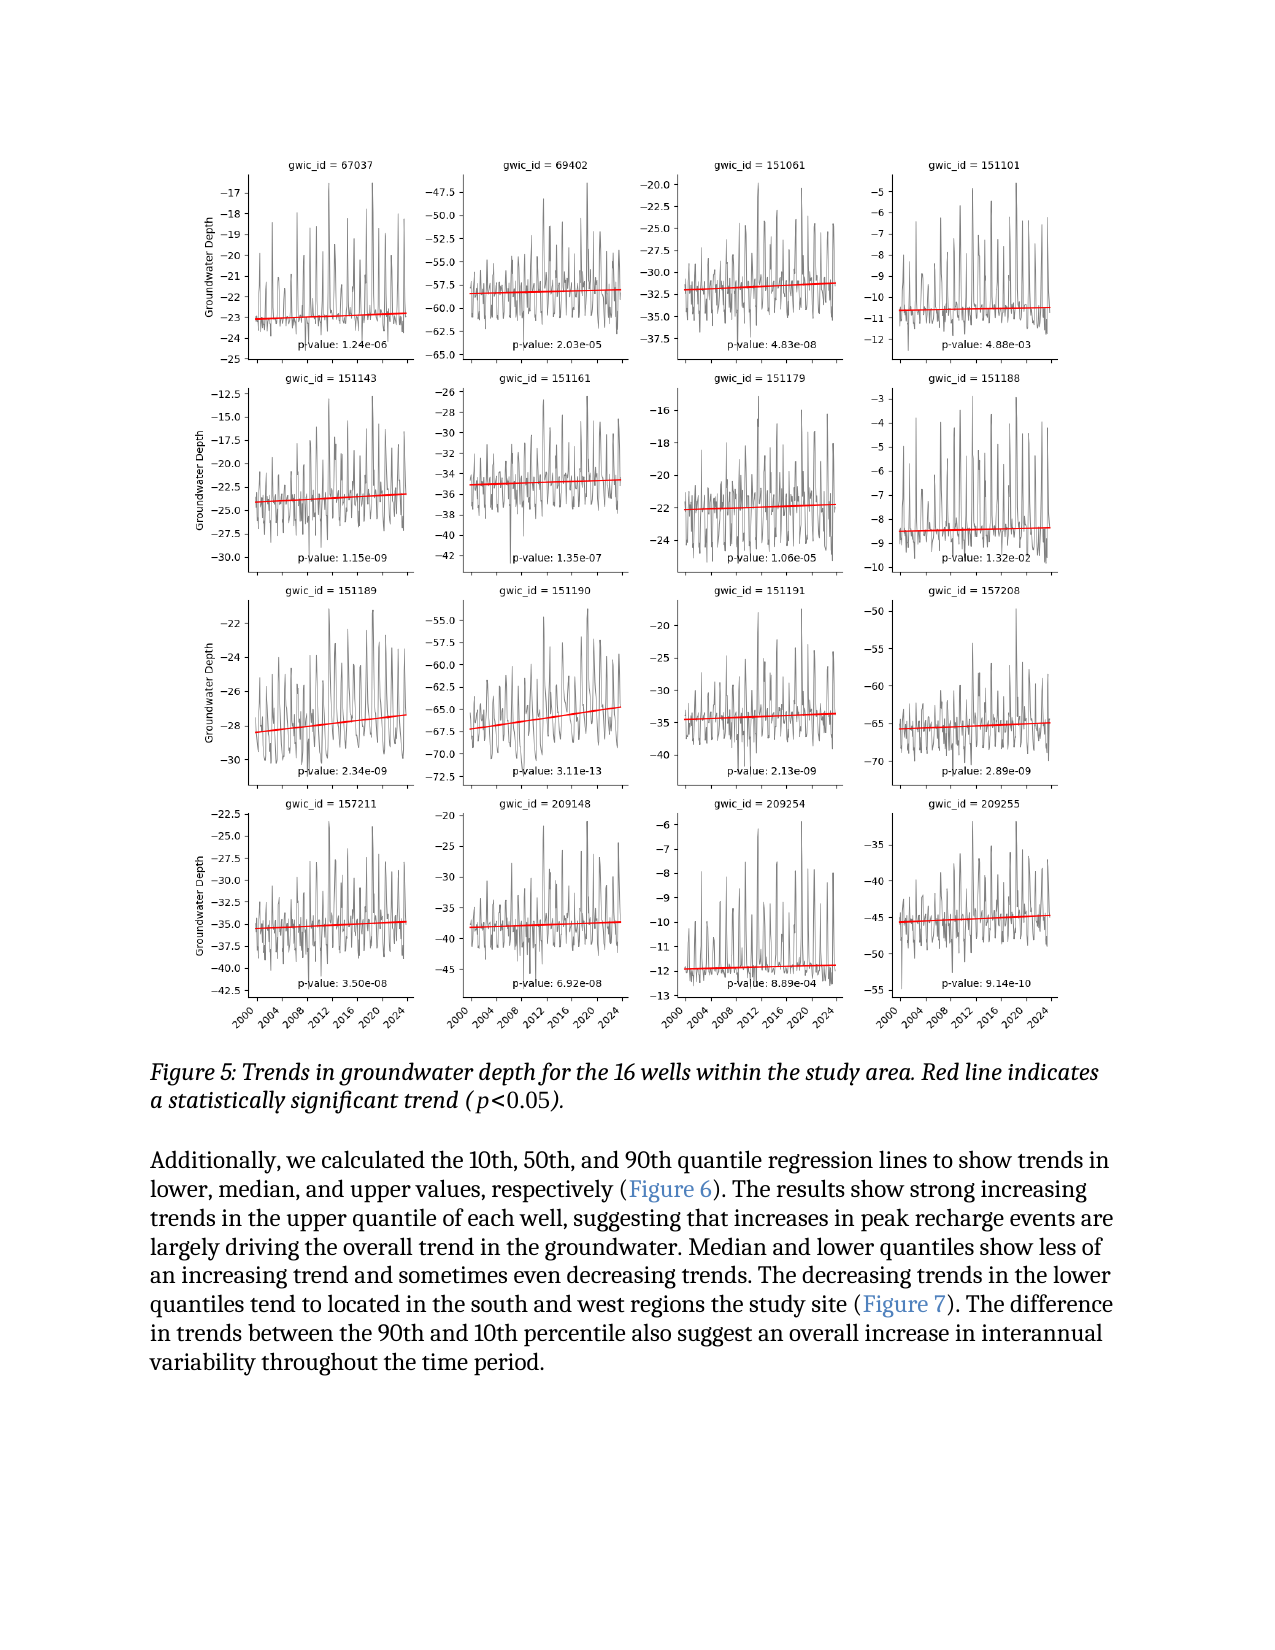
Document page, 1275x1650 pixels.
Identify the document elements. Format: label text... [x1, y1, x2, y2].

table_header Figure 5: Trends in groundwater depth for the 16 wells within the study area. Red line indicates a statistically significant trend (). [139, 150, 1114, 1128]
text Additionally, we calculated the 10th, 50th, and 90th quantile regression lines to show trends in lower, median, and upper values, respectively (Figure 6). The results show strong increasing trends in the upper quantile of each well, suggesting that increases in peak recharge events are largely driving the overall trend in the groundwater. Median and lower quantiles show less of an increasing trend and sometimes even decreasing trends. The decreasing trends in the lower quantiles tend to located in the south and west regions the study site (Figure 7). The difference in trends between the 90th and 10th percentile also suggest an overall increase in interannual variability throughout the time period. [150, 1146, 1125, 1376]
picture [188, 153, 1064, 1037]
